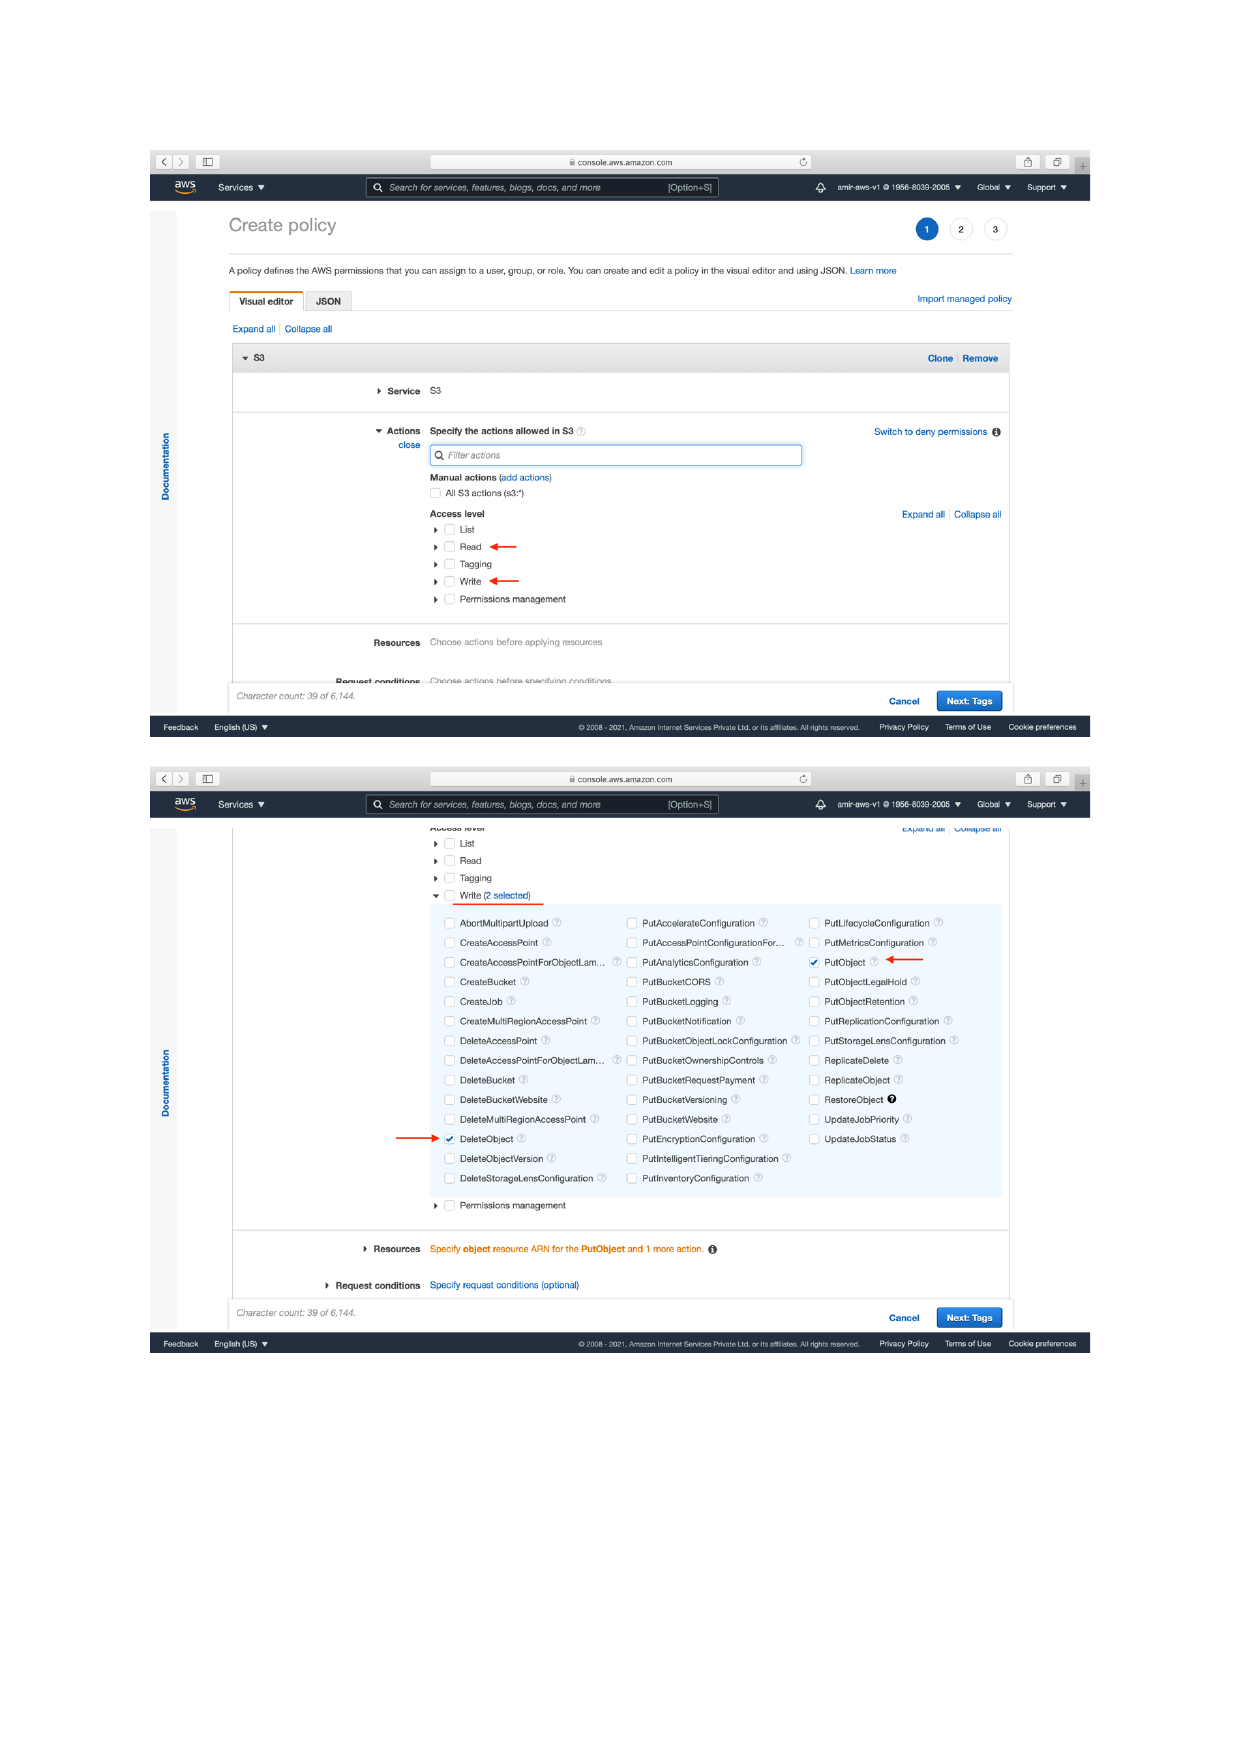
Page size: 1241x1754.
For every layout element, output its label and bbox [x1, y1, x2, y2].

picture [150, 766, 1091, 1353]
picture [150, 150, 1091, 737]
